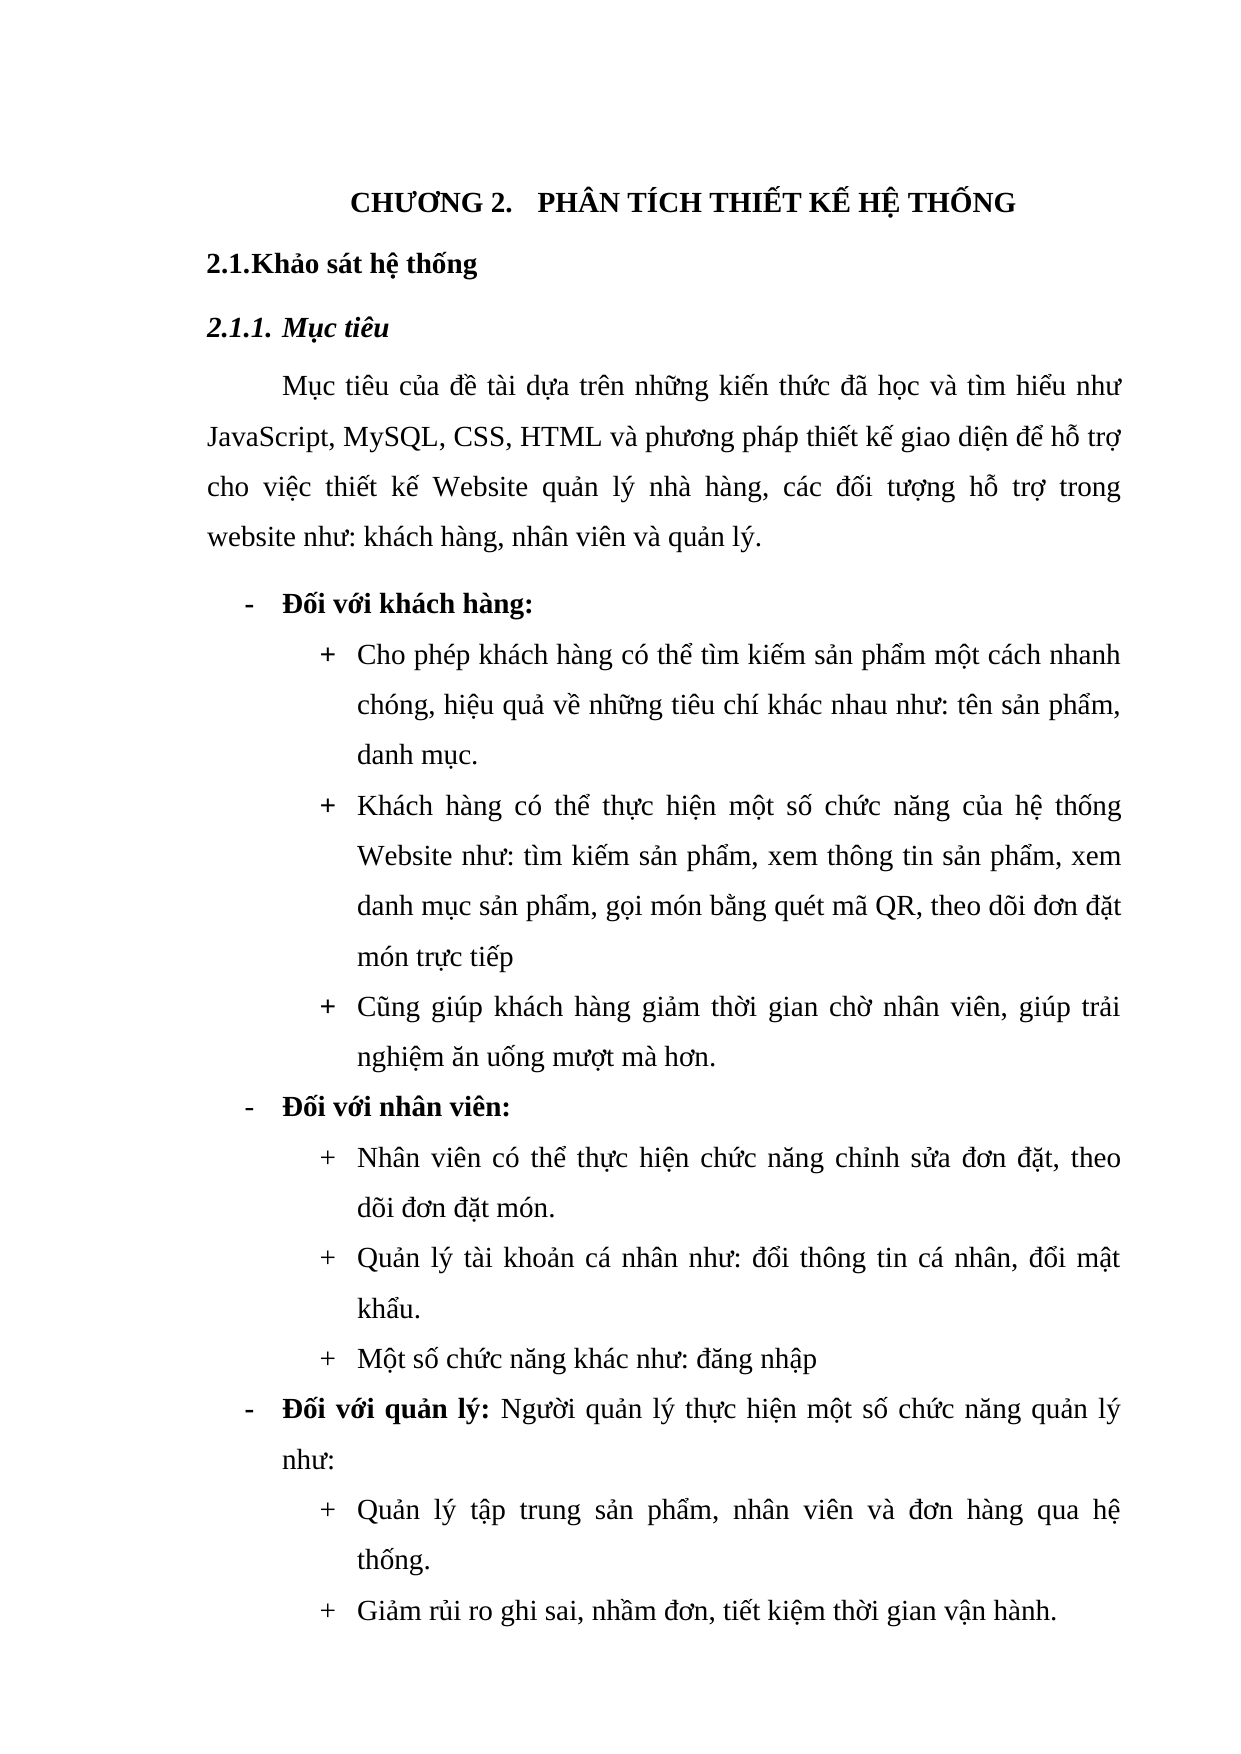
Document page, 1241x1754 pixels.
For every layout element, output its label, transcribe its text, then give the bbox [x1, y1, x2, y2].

text Mục tiêu của đề tài dựa trên những kiến thức đã học và tìm hiểu như JavaScript, MySQL, CSS, HTML và phương pháp thiết kế giao diện để hỗ trợ cho việc thiết kế Website quản lý nhà hàng, các đối tượng hỗ trợ trong website như: khách hàng, nhân viên và quản lý. [207, 368, 1122, 553]
list Đối với nhân viên: [244, 1089, 1122, 1123]
list Đối với quản lý: Người quản lý thực hiện một số chức năng quản lý như: [244, 1391, 1122, 1475]
list Cho phép khách hàng có thể tìm kiếm sản phẩm một cách nhanh chóng, hiệu quả về những tiêu chí khác nhau như: tên sản phẩm, danh mục. [319, 637, 1122, 771]
subtitle Khảo sát hệ thống [206, 246, 1122, 280]
list Khách hàng có thể thực hiện một số chức năng của hệ thống Website như: tìm kiếm sản phẩm, xem thông tin sản phẩm, xem danh mục sản phẩm, gọi món bằng quét mã QR, theo dõi đơn đặt món trực tiếp [319, 788, 1122, 972]
list Cũng giúp khách hàng giảm thời gian chờ nhân viên, giúp trải nghiệm ăn uống mượt mà hơn. [319, 989, 1122, 1073]
list Giảm rủi ro ghi sai, nhầm đơn, tiết kiệm thời gian vận hành. [319, 1593, 1122, 1626]
list Nhân viên có thể thực hiện chức năng chỉnh sửa đơn đặt, theo dõi đơn đặt món. [319, 1140, 1122, 1224]
subtitle Mục tiêu [207, 310, 1122, 343]
subtitle PHÂN TÍCH THIẾT KẾ HỆ THỐNG [244, 185, 1122, 219]
list Quản lý tập trung sản phẩm, nhân viên và đơn hàng qua hệ thống. [319, 1492, 1122, 1576]
list Một số chức năng khác như: đăng nhập [319, 1341, 1122, 1375]
list Quản lý tài khoản cá nhân như: đổi thông tin cá nhân, đổi mật khẩu. [319, 1241, 1122, 1324]
list Đối với khách hàng: [244, 586, 1122, 620]
